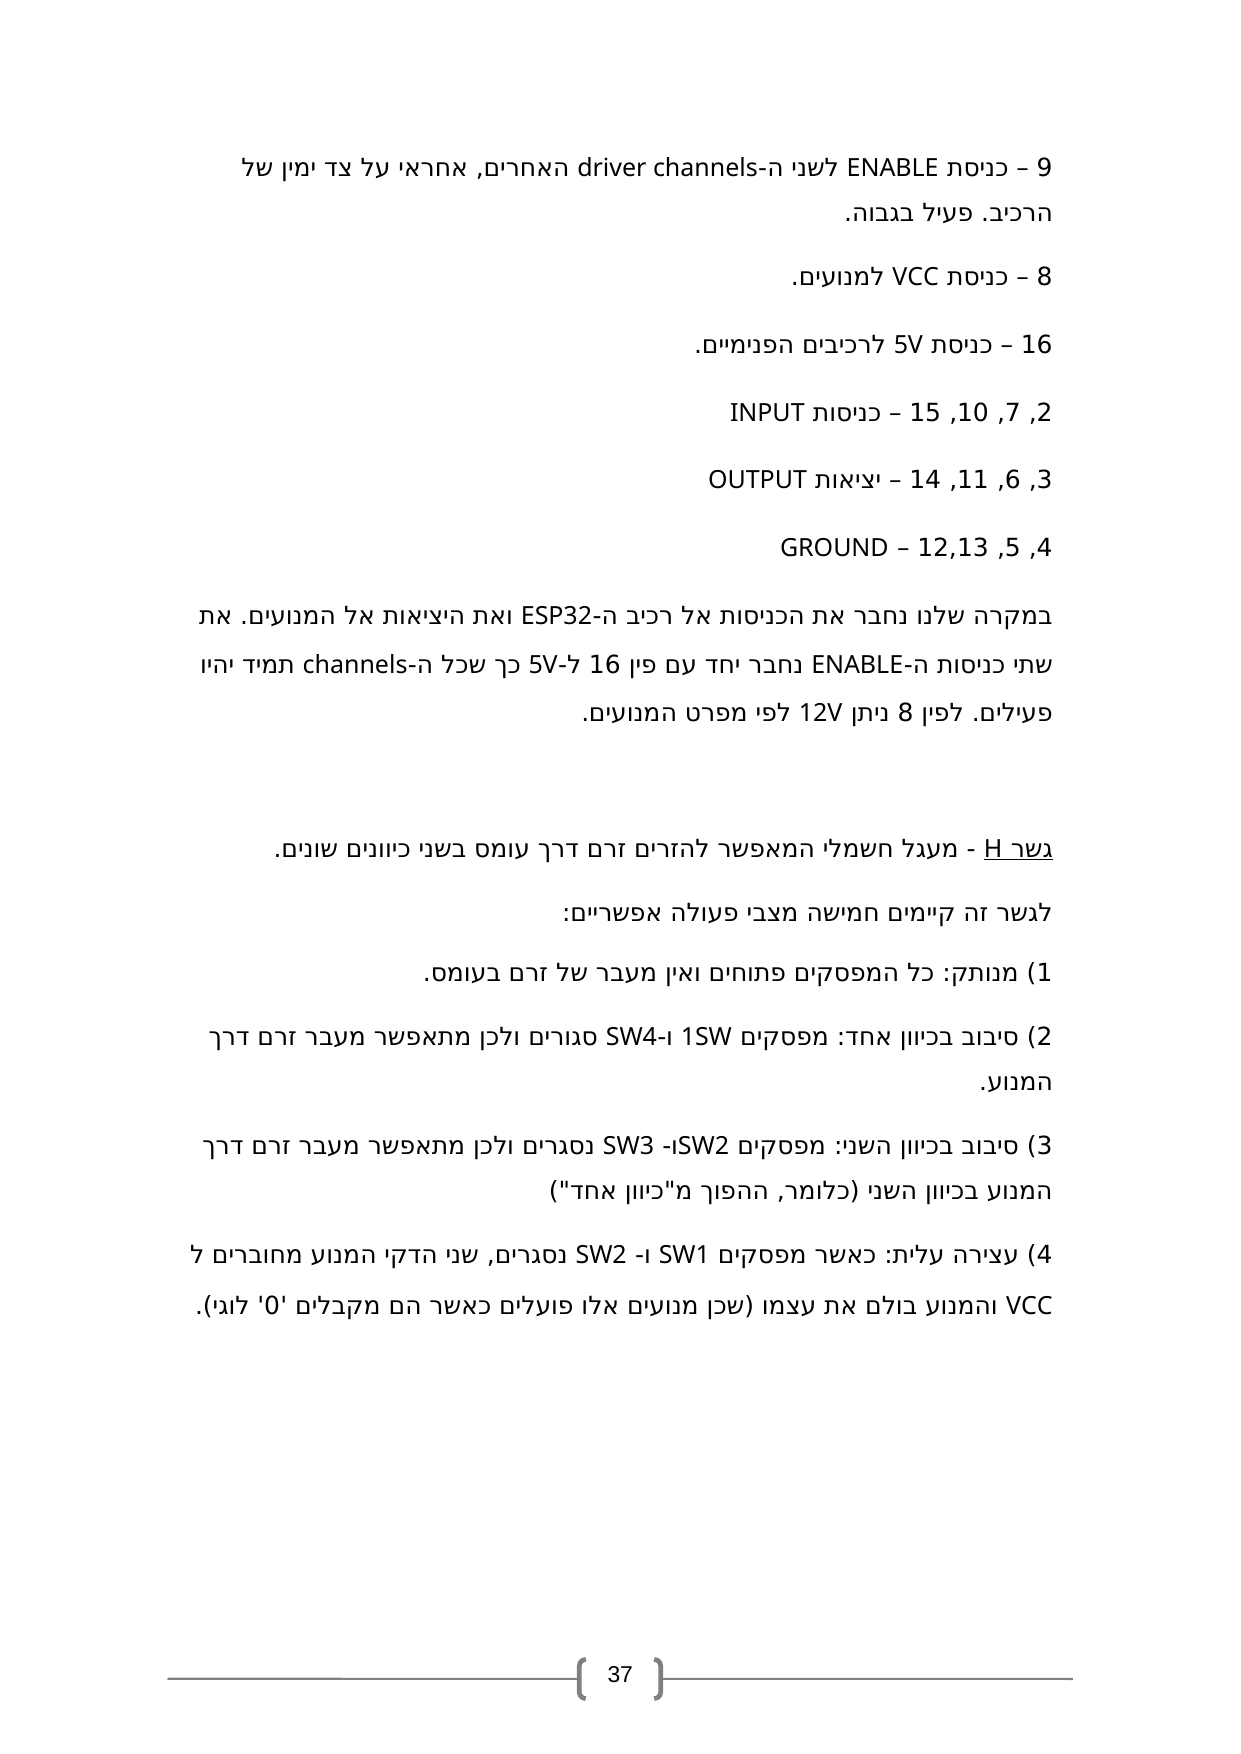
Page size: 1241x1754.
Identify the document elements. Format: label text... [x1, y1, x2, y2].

text 2) סיבוב בכיוון אחד: מפסקים 1SW ו-SW4 סגורים ולכן מתאפשר מעבר זרם דרך המנוע. [187, 1019, 1053, 1097]
text 4, 5, 12,13 – GROUND [187, 530, 1053, 564]
text 2, 7, 10, 15 – כניסות INPUT [187, 394, 1053, 428]
text 3, 6, 11, 14 – יציאות OUTPUT [187, 462, 1053, 496]
text 1) מנותק: כל המפסקים פתוחים ואין מעבר של זרם בעומס. [187, 958, 1053, 988]
text 9 – כניסת ENABLE לשני ה-driver channels האחרים, אחראי על צד ימין של הרכיב. פעיל בגבוה. [187, 150, 1053, 228]
text 4) עצירה עלית: כאשר מפסקים SW1 ו- SW2 נסגרים, שני הדקי המנוע מחוברים ל VCC והמנוע בולם את עצמו (שכן מנועים אלו פועלים כאשר הם מקבלים '0' לוגי). [187, 1237, 1053, 1322]
text 3) סיבוב בכיוון השני: מפסקים SW2ו- SW3 נסגרים ולכן מתאפשר מעבר זרם דרך המנוע בכיוון השני (כלומר, ההפוך מ"כיוון אחד") [187, 1128, 1053, 1206]
text לגשר זה קיימים חמישה מצבי פעולה אפשריים: [187, 898, 1053, 927]
text 16 – כניסת 5V לרכיבים הפנימיים. [187, 327, 1053, 361]
text 8 – כניסת VCC למנועים. [187, 259, 1053, 293]
text במקרה שלנו נחבר את הכניסות אל רכיב ה-ESP32 ואת היציאות אל המנועים. את שתי כניסות ה-ENABLE נחבר יחד עם פין 16 ל-5V כך שכל ה-channels תמיד יהיו פעילים. לפין 8 ניתן 12V לפי מפרט המנועים. [187, 598, 1053, 729]
text גשר H - מעגל חשמלי המאפשר להזרים זרם דרך עומס בשני כיוונים שונים. [187, 830, 1053, 864]
